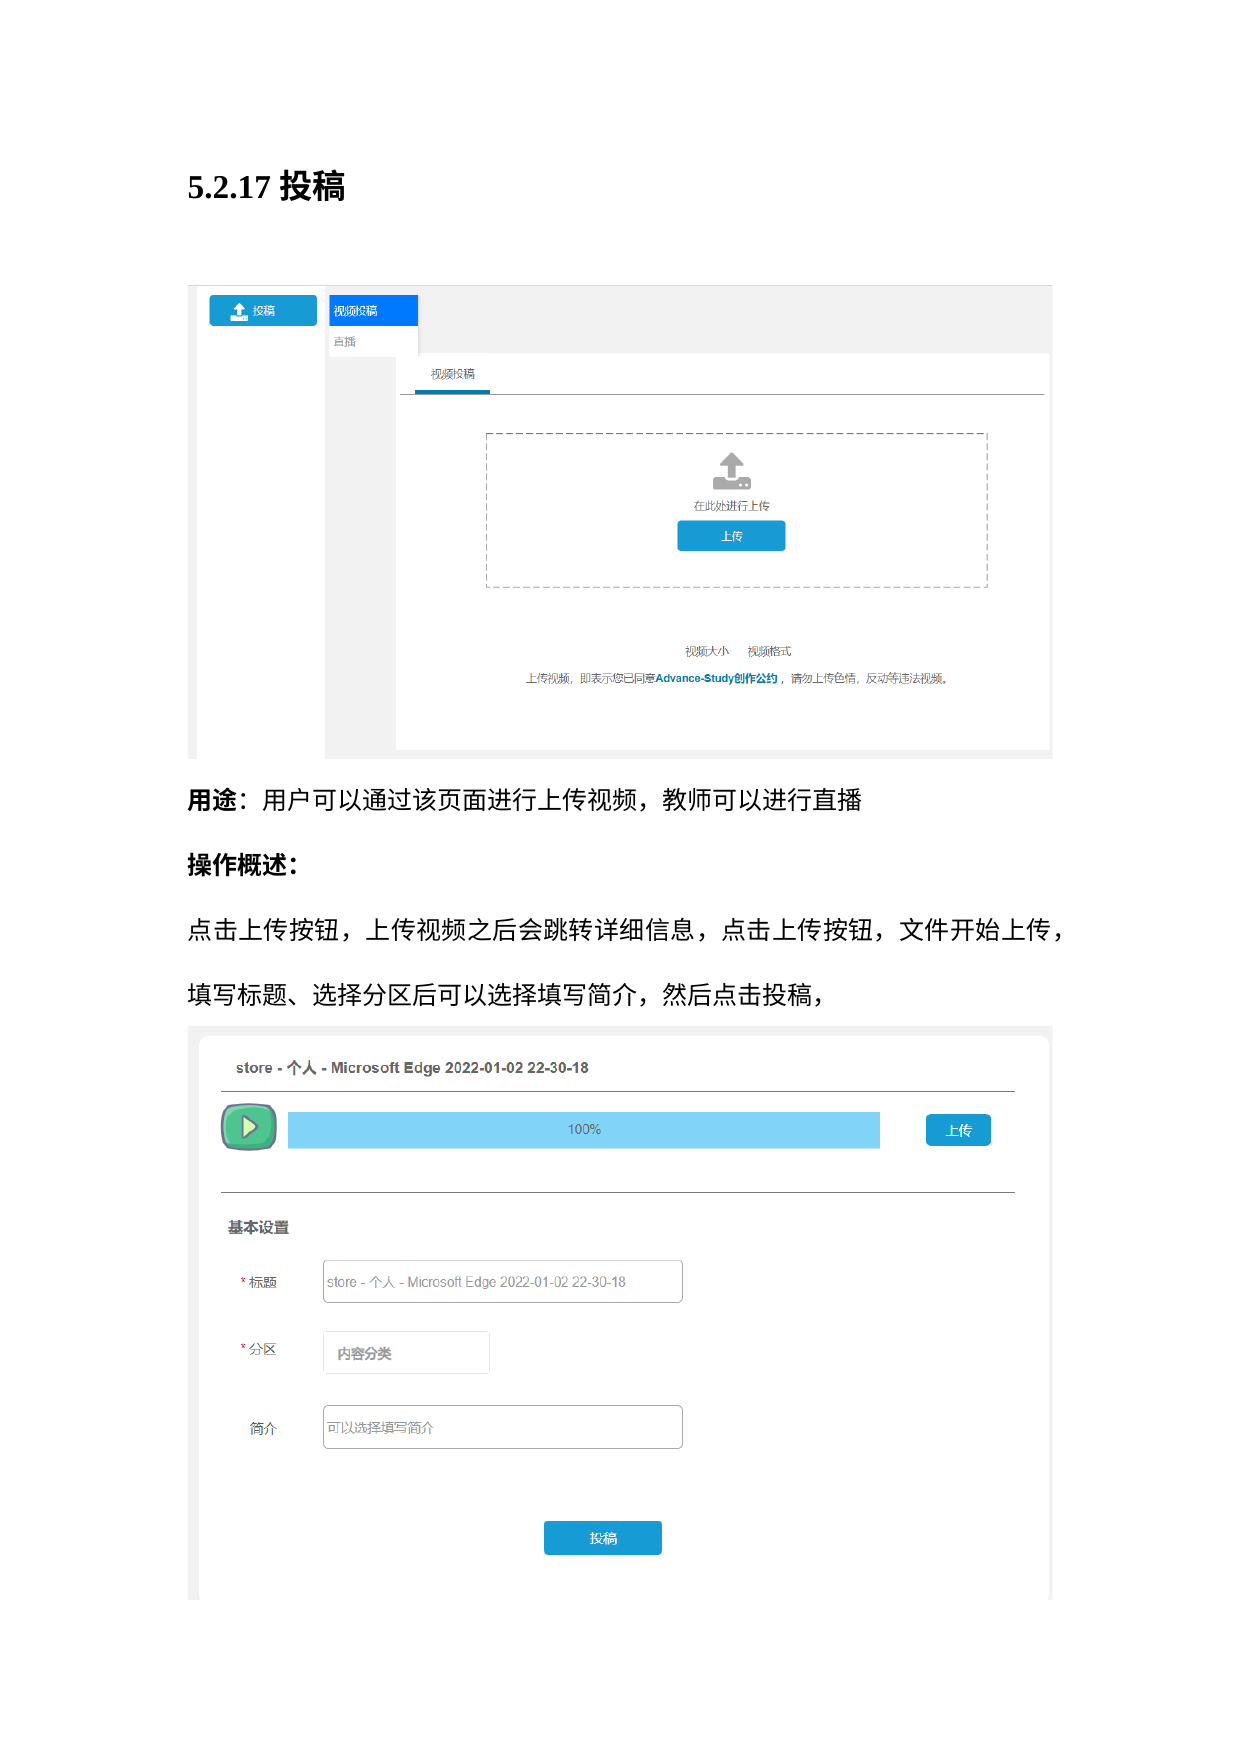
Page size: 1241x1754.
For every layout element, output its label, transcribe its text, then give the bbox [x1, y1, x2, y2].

picture [187, 278, 1053, 759]
subtitle 5.2.17 投稿 [187, 152, 1053, 217]
text 用途：用户可以通过该页面进行上传视频，教师可以进行直播 [187, 766, 1053, 831]
text 点击上传按钮，上传视频之后会跳转详细信息，点击上传按钮，文件开始上传，填写标题、选择分区后可以选择填写简介，然后点击投稿， [187, 896, 1053, 1026]
picture [187, 1026, 1053, 1600]
text 操作概述： [187, 831, 1053, 896]
